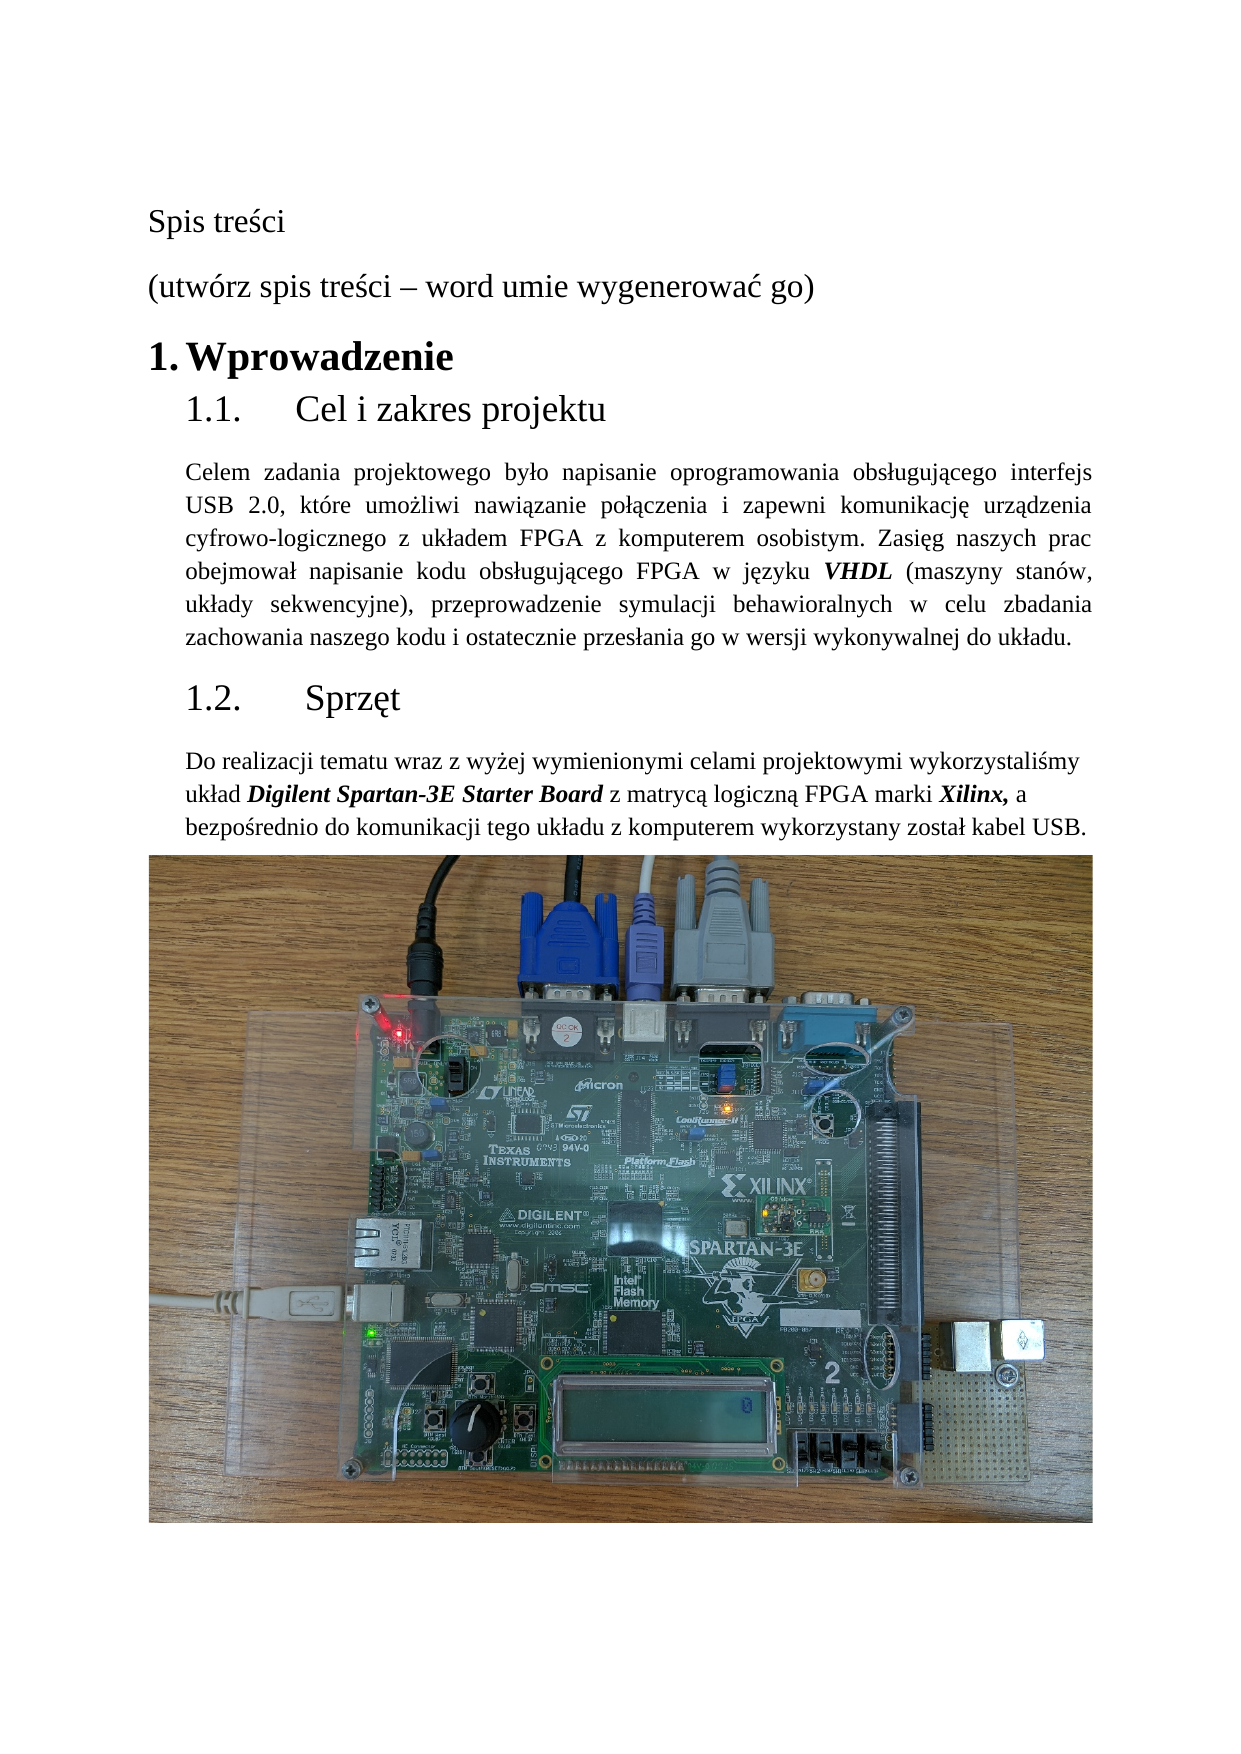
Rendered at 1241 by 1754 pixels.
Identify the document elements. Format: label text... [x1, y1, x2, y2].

list Wprowadzenie [148, 331, 1093, 379]
list Cel i zakres projektu [185, 386, 1093, 429]
text Do realizacji tematu wraz z wyżej wymienionymi celami projektowymi wykorzystaliśmy układ Digilent Spartan-3E Starter Board z matrycą logiczną FPGA marki Xilinx, a bezpośrednio do komunikacji tego układu z komputerem wykorzystany został kabel USB. [185, 746, 1093, 841]
text Spis treści [148, 201, 1093, 240]
list Sprzęt [185, 676, 1093, 719]
picture [148, 855, 1093, 1523]
text Celem zadania projektowego było napisanie oprogramowania obsługującego interfejs USB 2.0, które umożliwi nawiązanie połączenia i zapewni komunikację urządzenia cyfrowo-logicznego z układem FPGA z komputerem osobistym. Zasięg naszych prac obejmował napisanie kodu obsługującego FPGA w języku VHDL (maszyny stanów, układy sekwencyjne), przeprowadzenie symulacji behawioralnych w celu zbadania zachowania naszego kodu i ostatecznie przesłania go w wersji wykonywalnej do układu. [185, 457, 1093, 651]
text (utwórz spis treści – word umie wygenerować go) [148, 266, 1093, 305]
